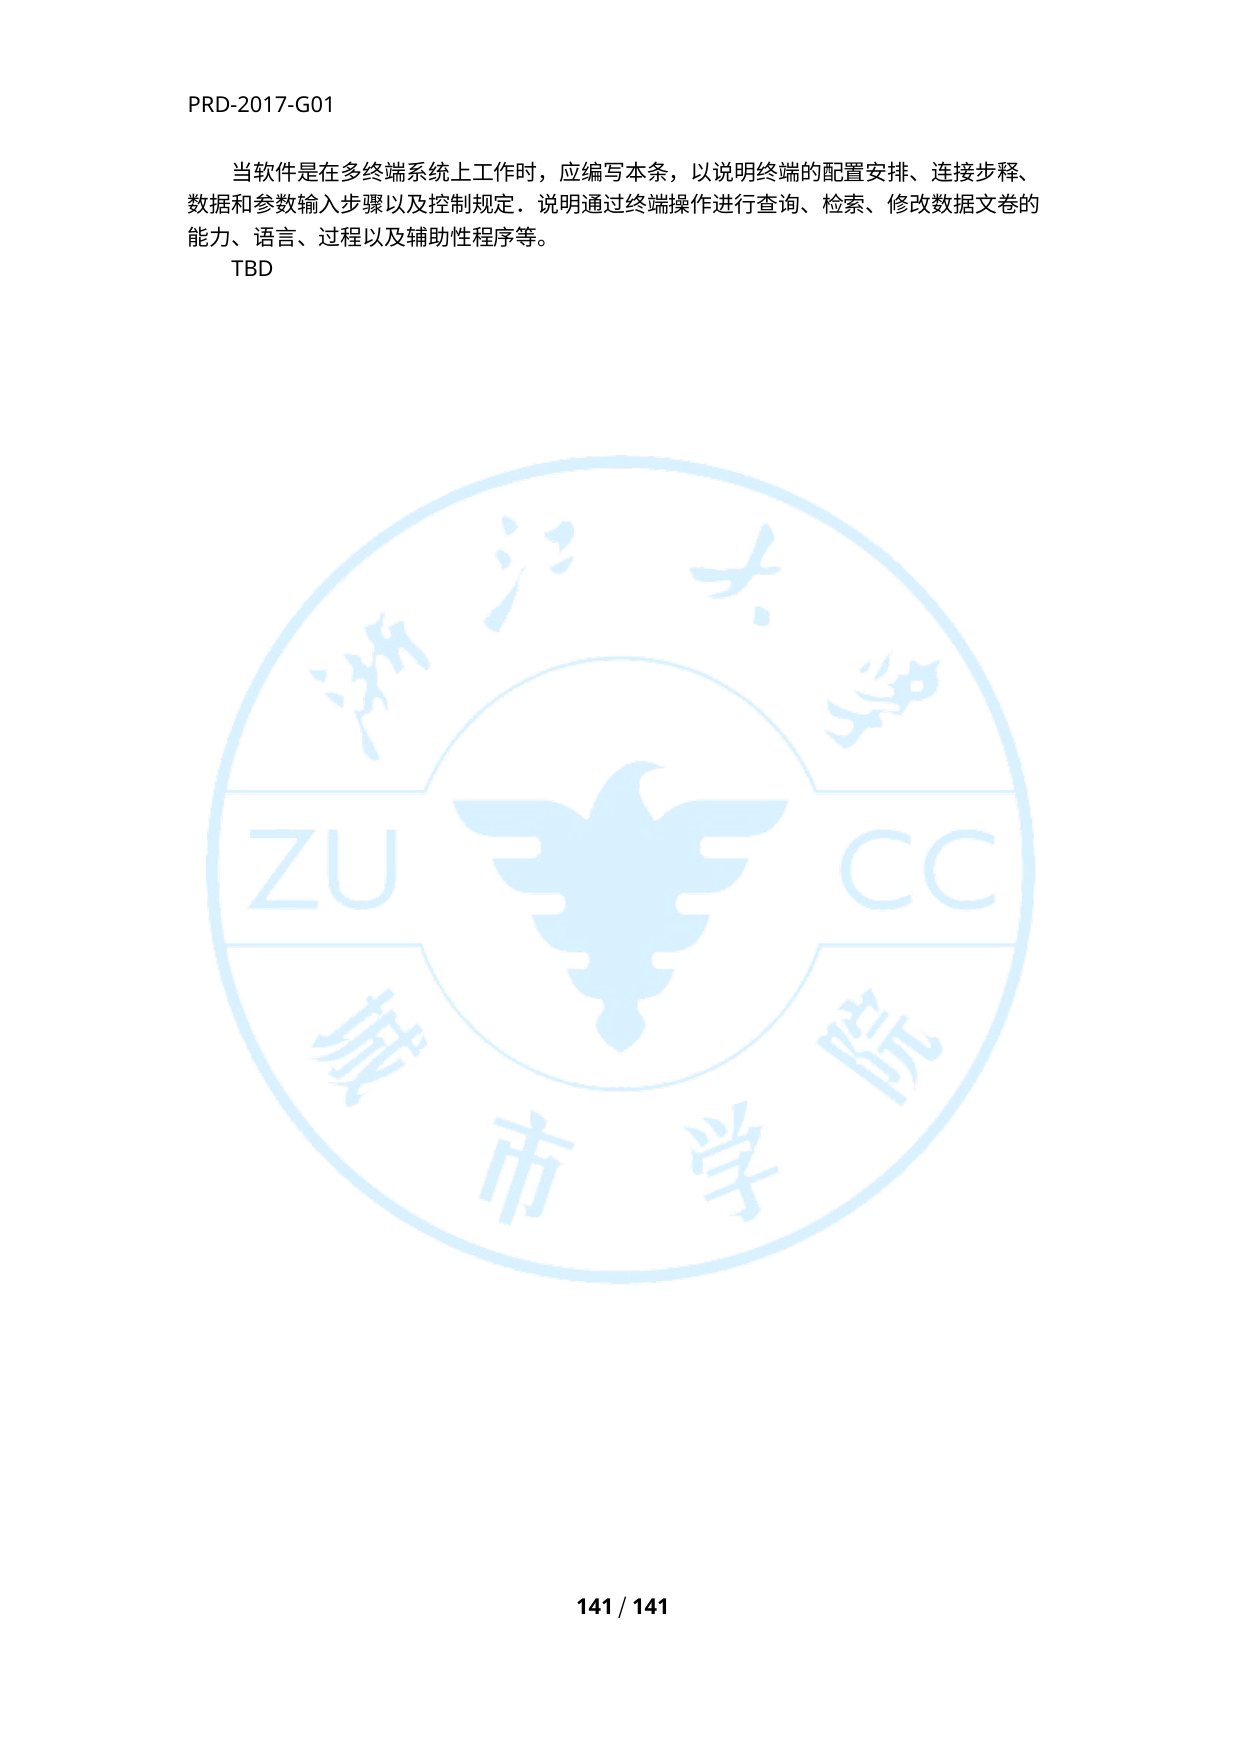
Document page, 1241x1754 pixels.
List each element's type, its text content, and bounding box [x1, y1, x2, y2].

text TBD [187, 252, 1053, 284]
text 当软件是在多终端系统上工作时，应编写本条，以说明终端的配置安排、连接步释、数据和参数输入步骤以及控制规定．说明通过终端操作进行查询、检索、修改数据文卷的能力、语言、过程以及辅助性程序等。 [187, 154, 1053, 252]
